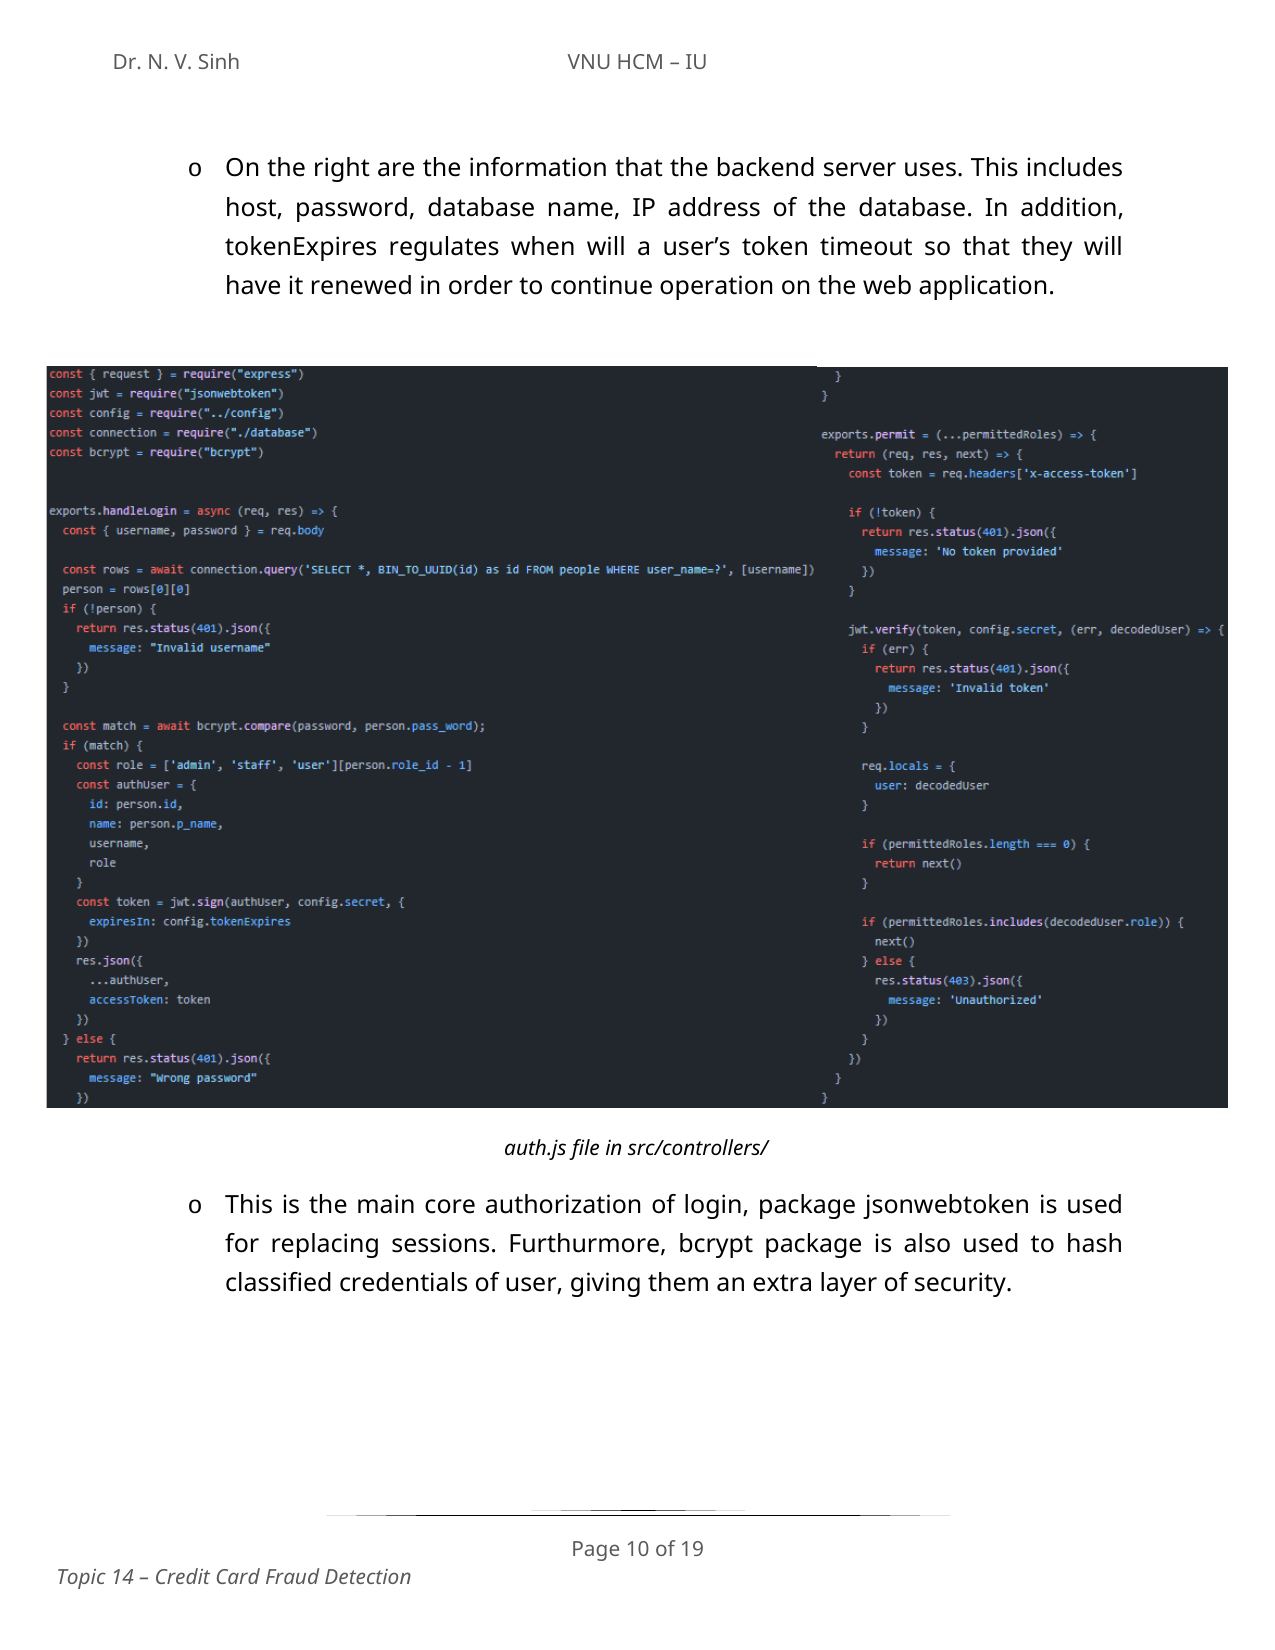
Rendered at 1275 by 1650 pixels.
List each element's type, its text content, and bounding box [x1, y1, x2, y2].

list On the right are the information that the backend server uses. This includes host, password, database name, IP address of the database. In addition, tokenExpires regulates when will a user’s token timeout so that they will have it renewed in order to continue operation on the web application. [187, 150, 1125, 302]
text auth.js file in src/controllers/ [2, 1133, 1272, 1161]
picture [46, 366, 1228, 1108]
list This is the main core authorization of login, package jsonwebtoken is used for replacing sessions. Furthurmore, bcrypt package is also used to hash classified credentials of user, giving them an extra layer of security. [187, 1186, 1124, 1299]
